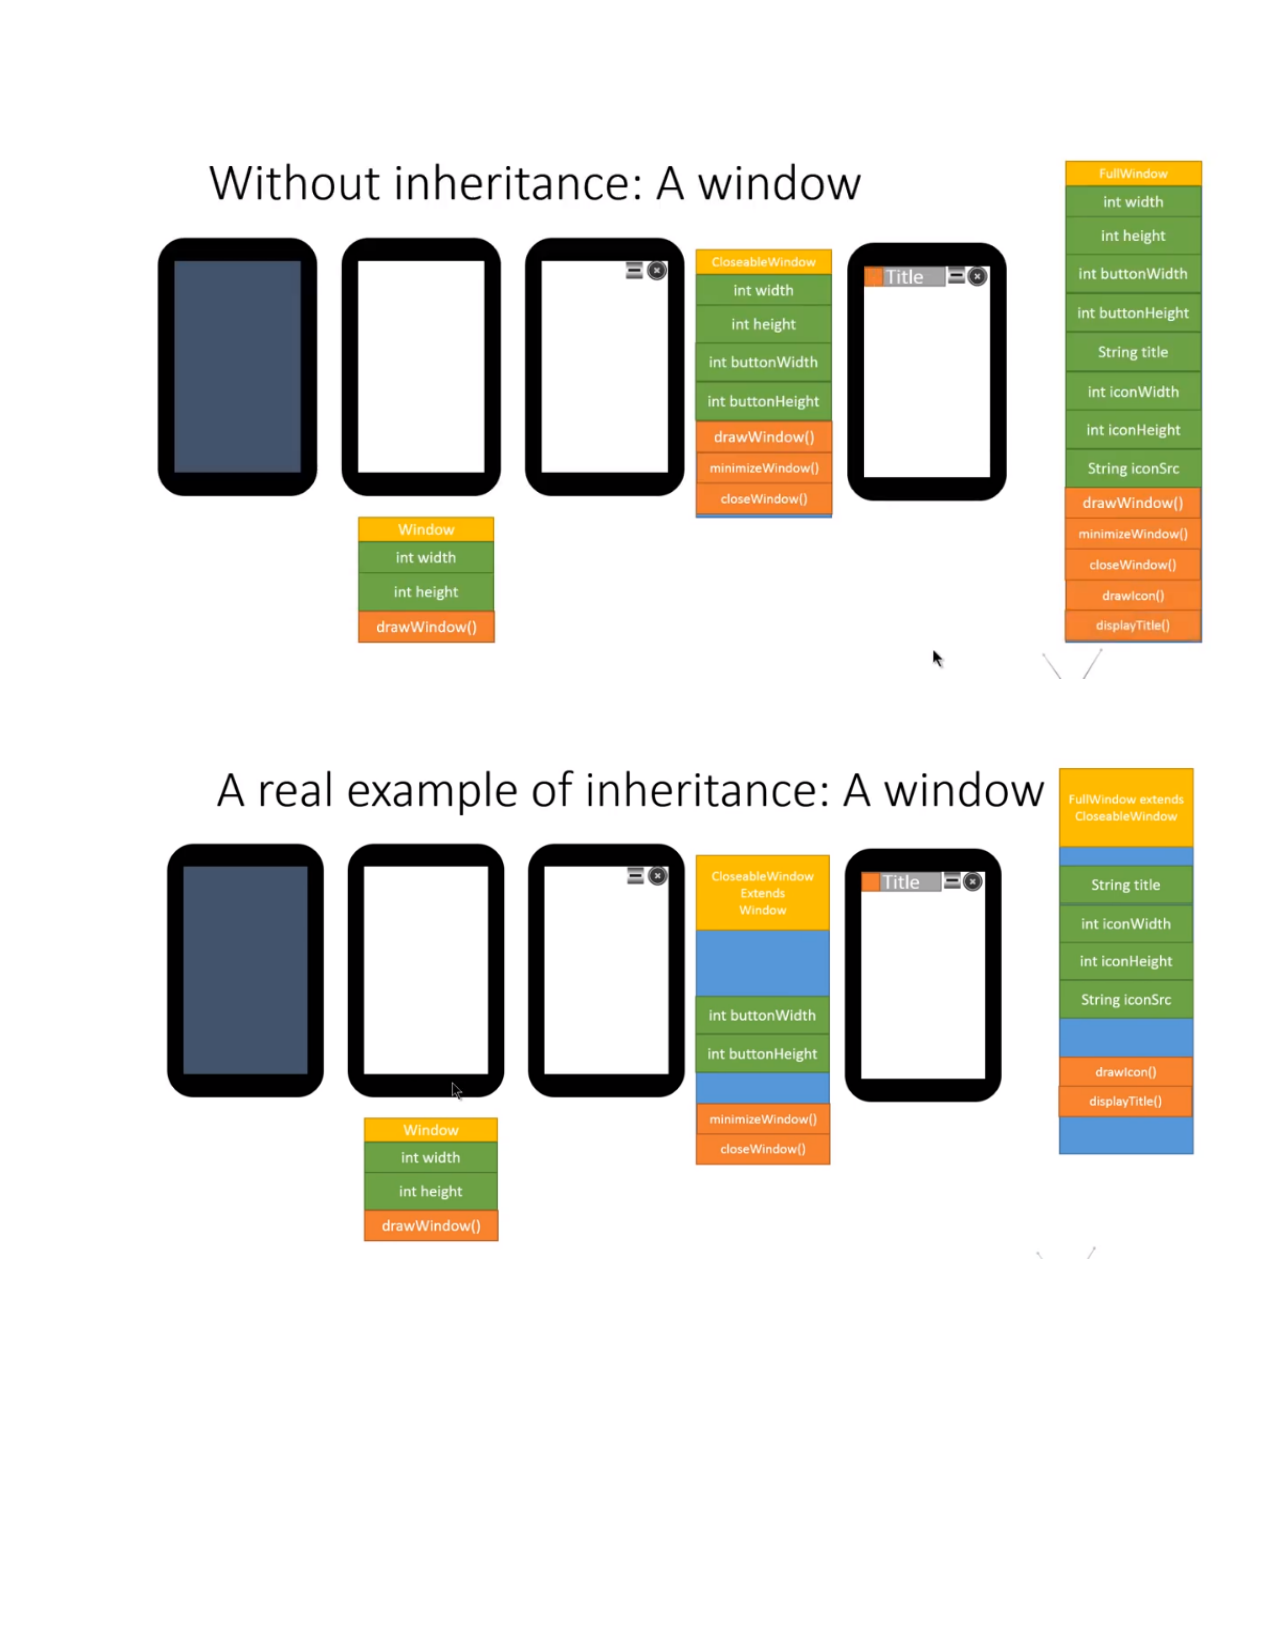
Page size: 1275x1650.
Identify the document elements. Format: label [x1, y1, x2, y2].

picture [150, 744, 1204, 1259]
picture [150, 150, 1218, 679]
